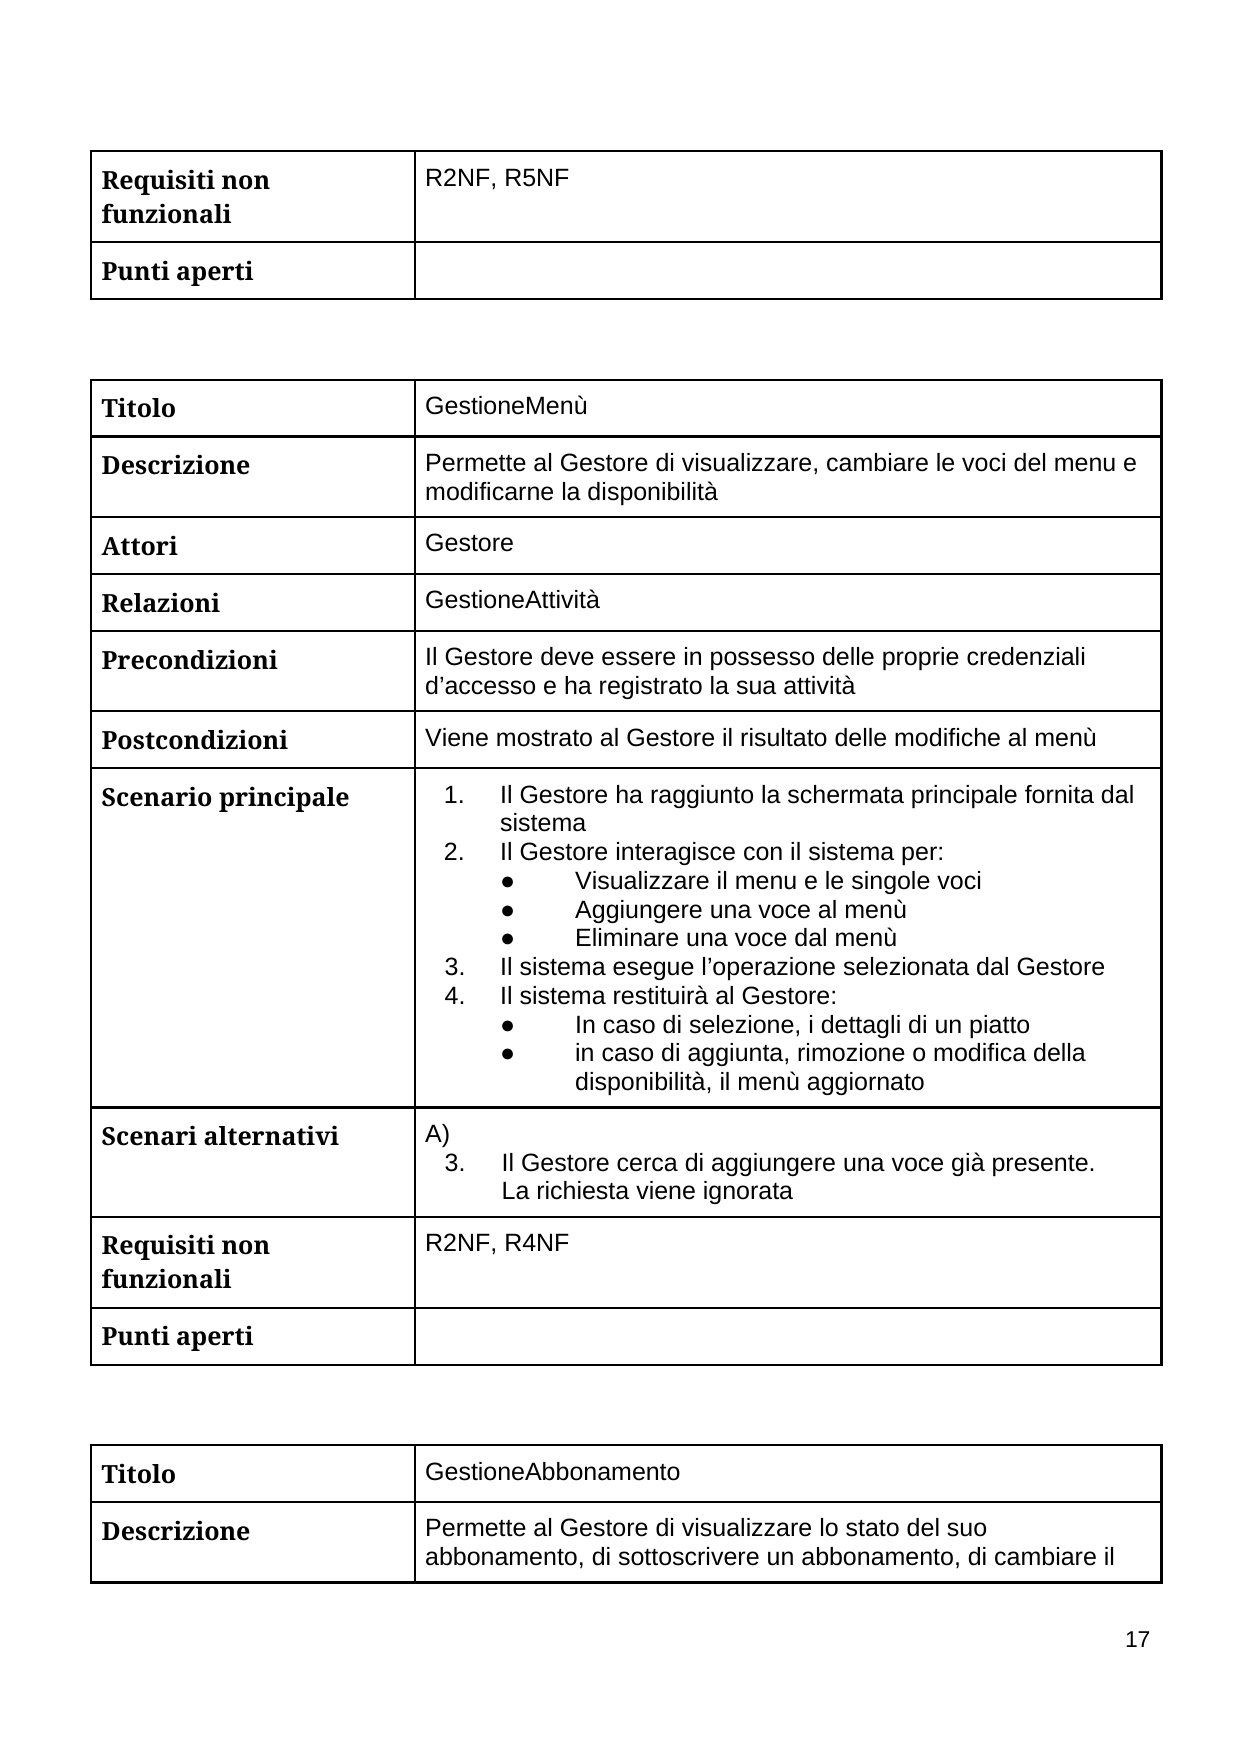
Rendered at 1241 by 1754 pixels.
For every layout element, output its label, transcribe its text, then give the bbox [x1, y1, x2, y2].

table_cell Descrizione [92, 438, 414, 516]
table_cell R2NF, R4NF [416, 1218, 1160, 1307]
table_cell Gestore [416, 518, 1160, 573]
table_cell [416, 1503, 1160, 1581]
table_header Titolo [92, 381, 414, 435]
table_cell Punti aperti [92, 1309, 414, 1363]
table_cell Il Gestore ha raggiunto la schermata principale fornita dal sistema Il Gestore interagisce con il sistema per: Visualizzare il menu e le singole voci Aggiungere una voce al menù Eliminare una voce dal menù Il sistema esegue l’operazione selezionata dal Gestore Il sistema restituirà al Gestore: In caso di selezione, i dettagli di un piatto in caso di aggiunta, rimozione o modifica della disponibilità, il menù aggiornato [416, 769, 1160, 1106]
table_cell Scenari alternativi [92, 1109, 414, 1216]
table_cell Permette al Gestore di visualizzare, cambiare le voci del menu e modificarne la disponibilità [416, 438, 1160, 516]
table_cell Requisiti non funzionali [92, 152, 414, 241]
table_cell Requisiti non funzionali [92, 1218, 414, 1307]
table_cell [416, 243, 1160, 298]
table_cell Il Gestore deve essere in possesso delle proprie credenziali d’accesso e ha registrato la sua attività [416, 632, 1160, 710]
table_cell Viene mostrato al Gestore il risultato delle modifiche al menù [416, 712, 1160, 767]
table_header GestioneAbbonamento [416, 1446, 1160, 1501]
table_cell Relazioni [92, 575, 414, 630]
table_cell Il Gestore cerca di aggiungere una voce già presente. La richiesta viene ignorata [416, 1109, 1160, 1216]
table_cell Punti aperti [92, 243, 414, 298]
table_cell Scenario principale [92, 769, 414, 1106]
table_cell Descrizione [92, 1503, 414, 1581]
table_cell [416, 1309, 1160, 1363]
table_header Titolo [92, 1446, 414, 1501]
table_cell Precondizioni [92, 632, 414, 710]
table_cell Postcondizioni [92, 712, 414, 767]
table_cell Attori [92, 518, 414, 573]
table_cell R2NF, R5NF [416, 152, 1160, 241]
table_cell GestioneAttività [416, 575, 1160, 630]
table_header GestioneMenù [416, 381, 1160, 435]
